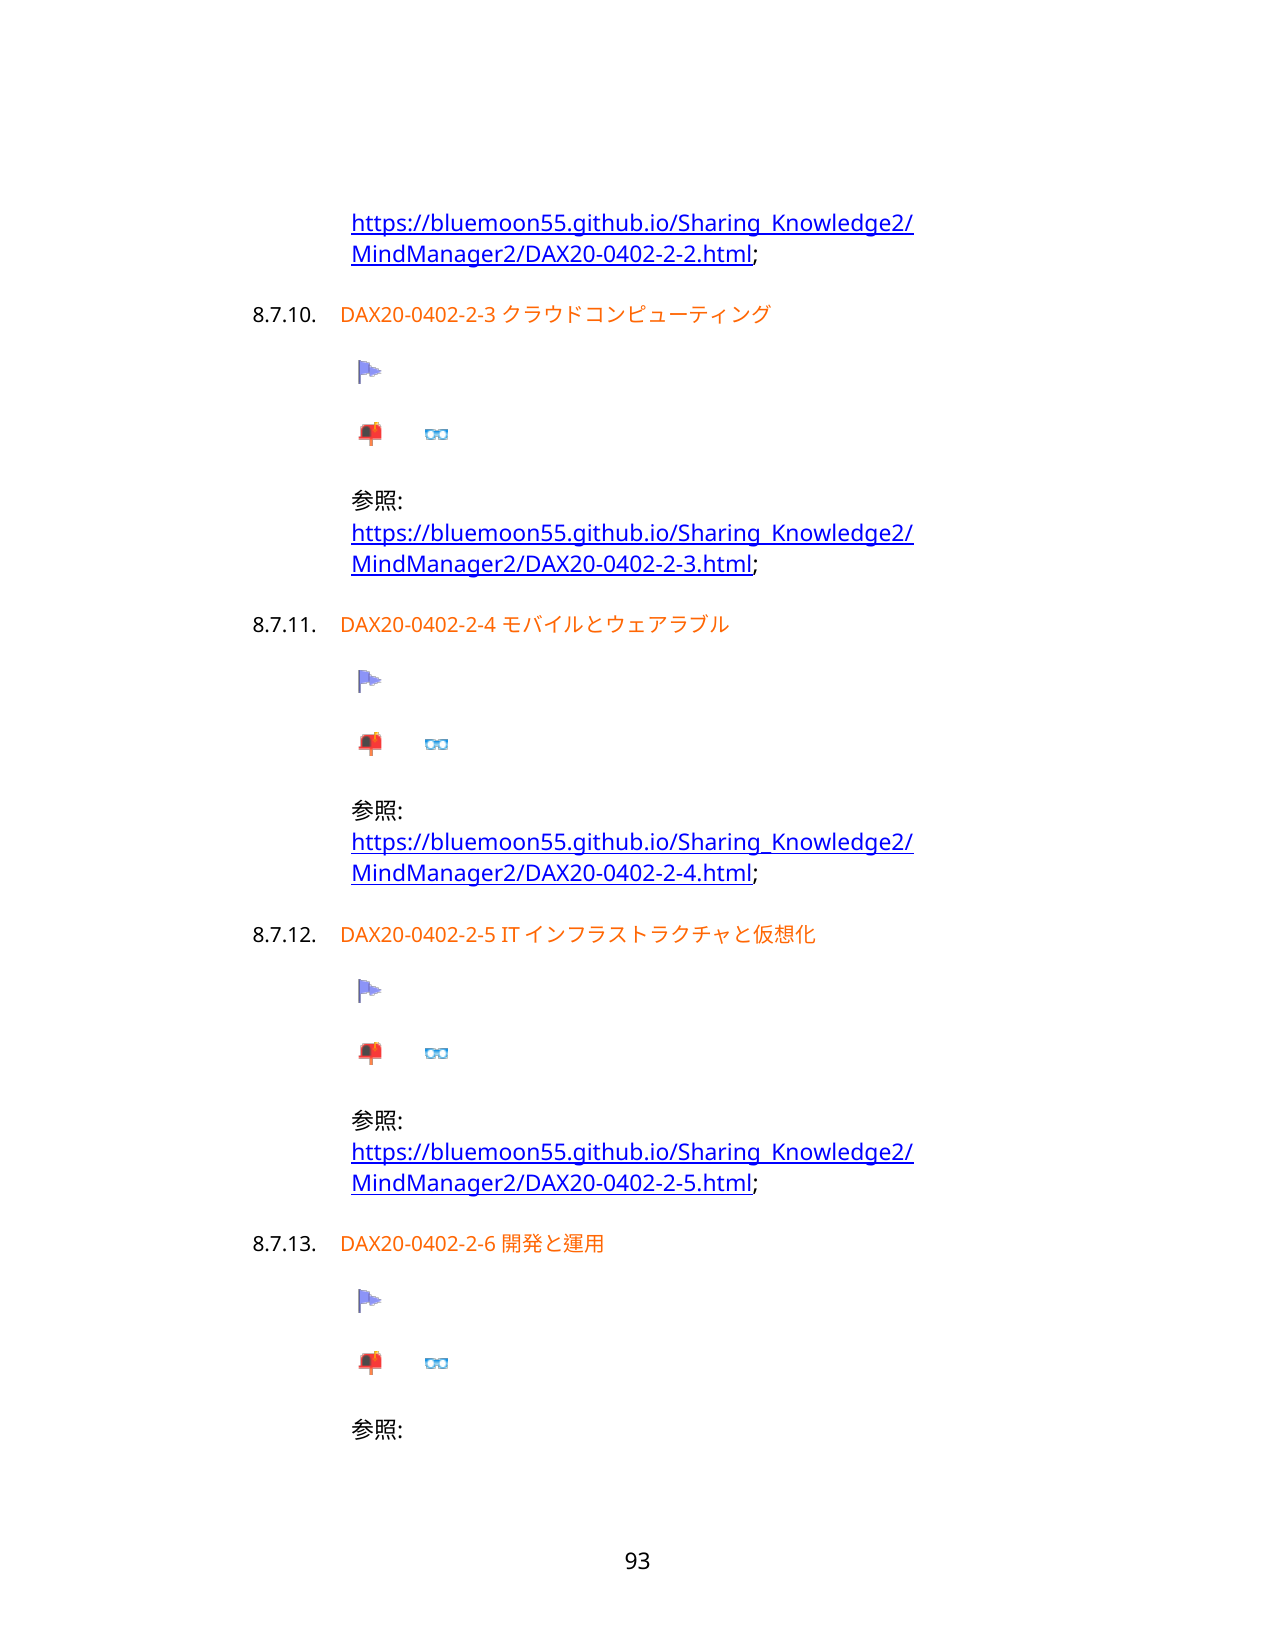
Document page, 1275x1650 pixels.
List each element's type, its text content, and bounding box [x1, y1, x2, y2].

list 参照: [351, 795, 1098, 826]
picture [358, 1351, 382, 1375]
picture [358, 360, 382, 384]
text https://bluemoon55.github.io/Sharing_Knowledge2/MindManager2/DAX20-0402-2-5.html; [351, 1136, 1098, 1198]
list DAX20-0402-2-5 ITインフラストラクチャと仮想化 [252, 920, 1098, 948]
list DAX20-0402-2-4 モバイルとウェアラブル [252, 610, 1098, 639]
list DAX20-0402-2-3 クラウドコンピューティング [252, 301, 1098, 329]
picture [425, 422, 448, 446]
picture [358, 422, 382, 446]
list 参照: [351, 485, 1098, 516]
list DAX20-0402-2-6 開発と運用 [252, 1229, 1098, 1258]
text https://bluemoon55.github.io/Sharing_Knowledge2/MindManager2/DAX20-0402-2-4.html; [351, 826, 1098, 889]
picture [358, 979, 382, 1003]
picture [425, 1351, 448, 1375]
picture [358, 1289, 382, 1313]
picture [425, 1042, 448, 1065]
picture [358, 1042, 382, 1065]
text https://bluemoon55.github.io/Sharing_Knowledge2/MindManager2/DAX20-0402-2-2.html; [351, 207, 1098, 269]
picture [425, 732, 448, 756]
list 参照: [351, 1414, 1098, 1446]
text https://bluemoon55.github.io/Sharing_Knowledge2/MindManager2/DAX20-0402-2-3.html; [351, 516, 1098, 579]
list 参照: [351, 1104, 1098, 1136]
picture [358, 732, 382, 756]
picture [358, 670, 382, 693]
